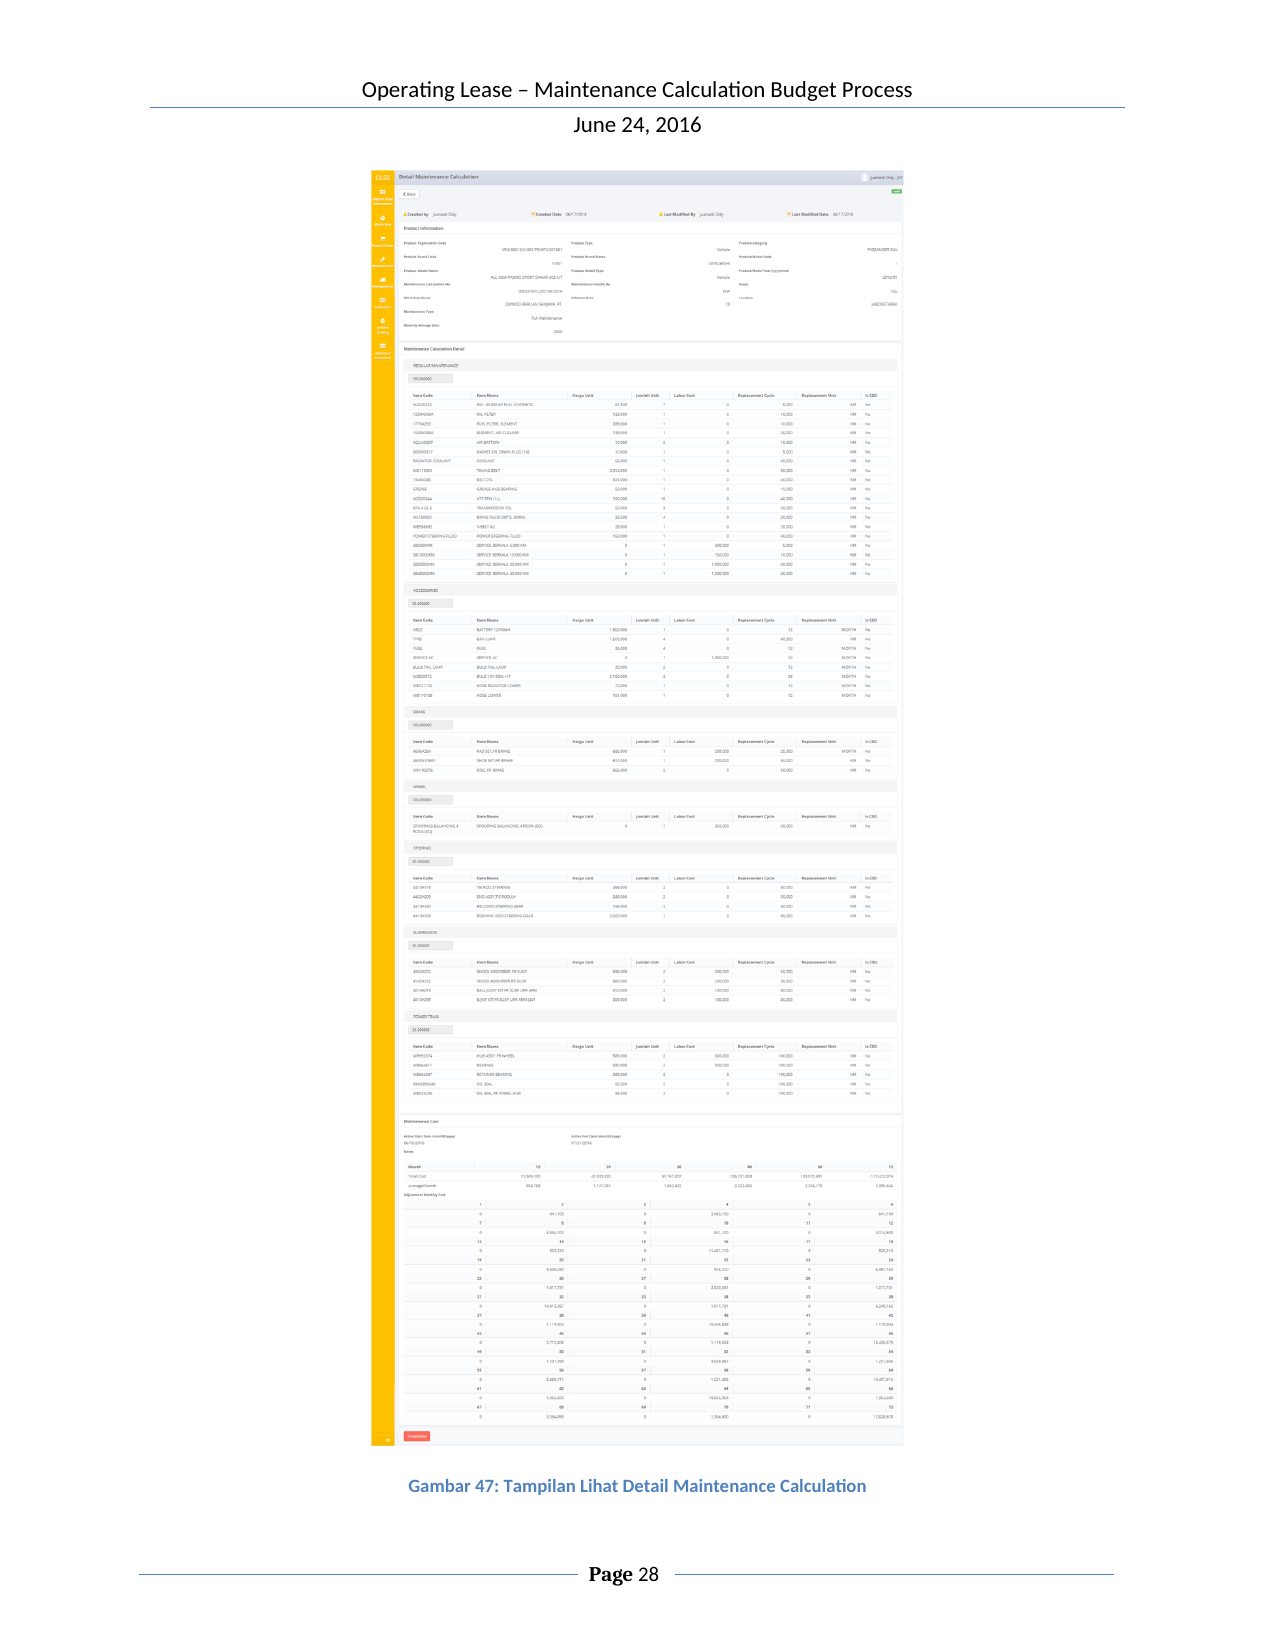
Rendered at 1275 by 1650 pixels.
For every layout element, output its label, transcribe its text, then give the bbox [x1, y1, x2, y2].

picture [371, 170, 904, 1446]
